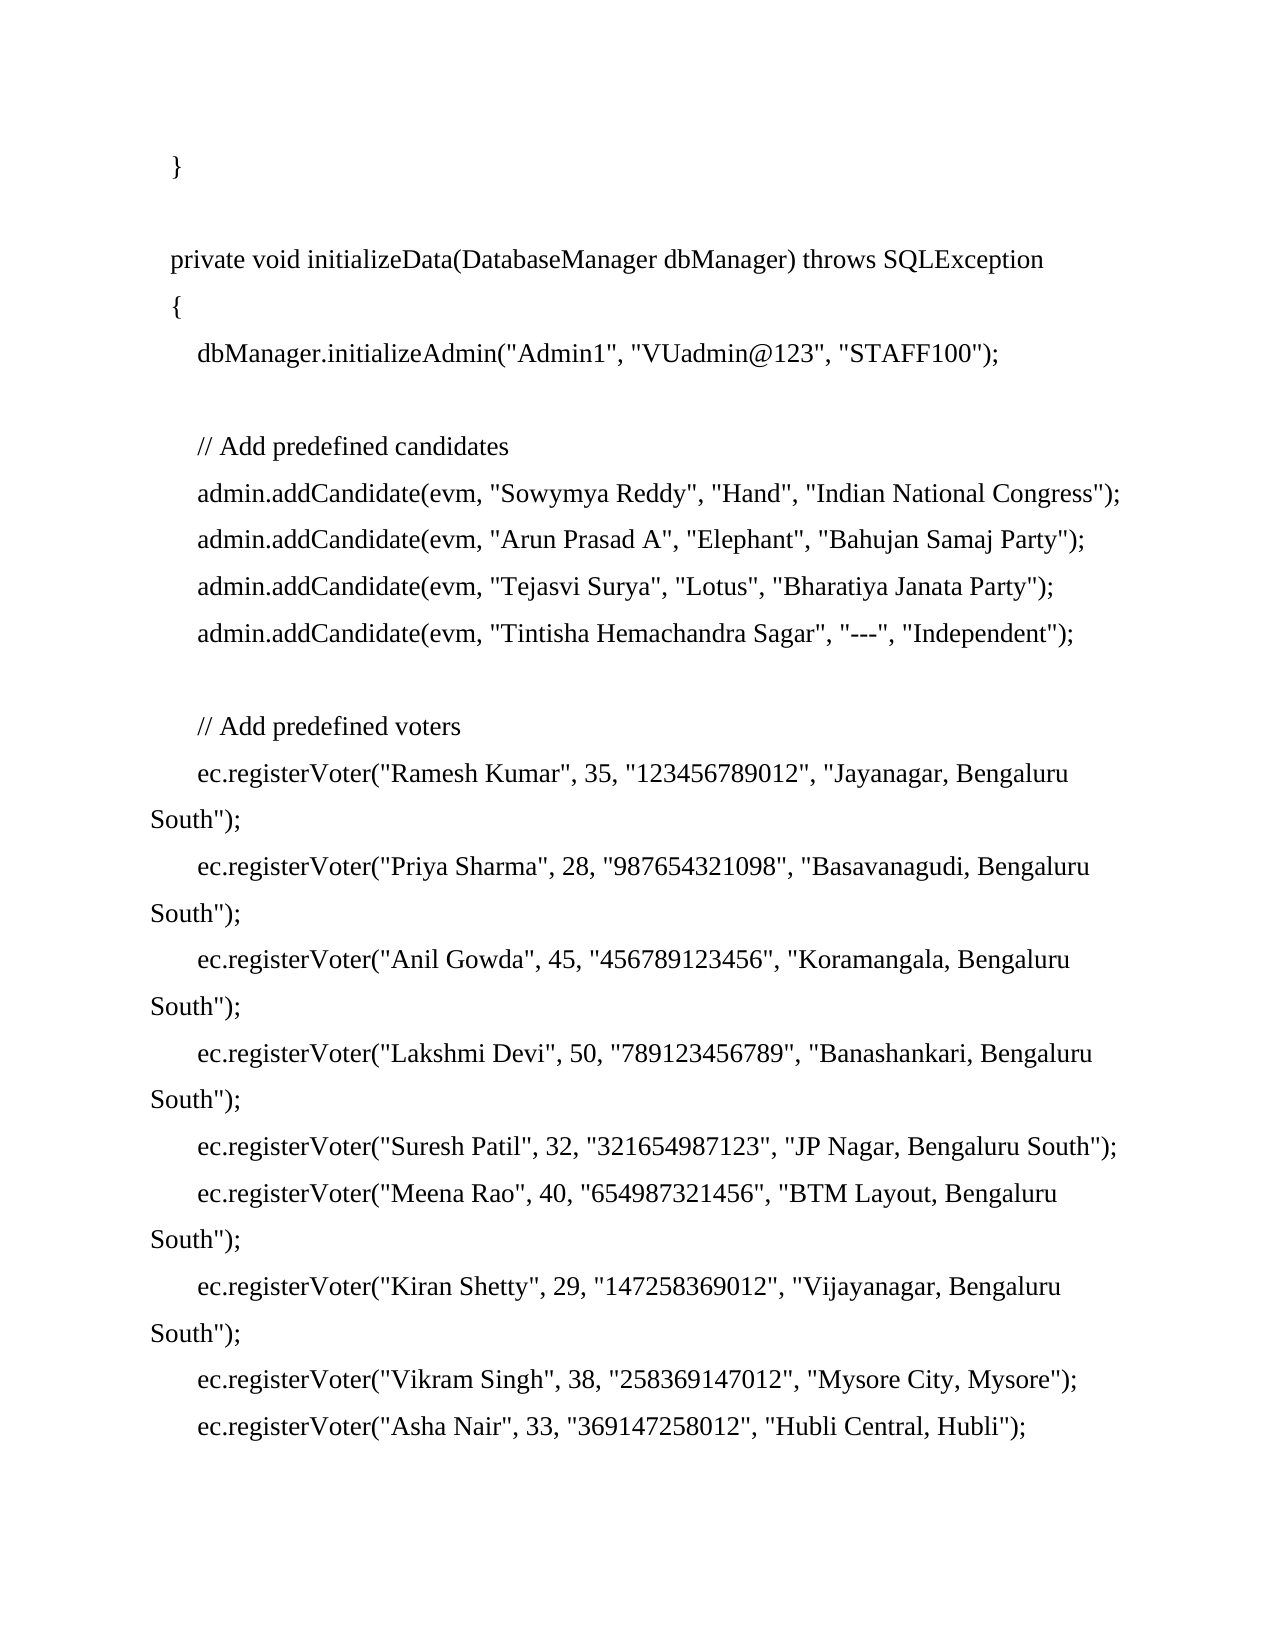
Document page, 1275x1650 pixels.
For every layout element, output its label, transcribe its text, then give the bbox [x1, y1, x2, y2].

text ec.registerVoter("Lakshmi Devi", 50, "789123456789", "Banashankari, Bengaluru South"); [150, 1037, 1125, 1114]
text private void initializeData(DatabaseManager dbManager) throws SQLException [150, 243, 1125, 274]
text ec.registerVoter("Suresh Patil", 32, "321654987123", "JP Nagar, Bengaluru South"); [150, 1130, 1125, 1161]
text { [150, 290, 1125, 321]
text admin.addCandidate(evm, "Tejasvi Surya", "Lotus", "Bharatiya Janata Party"); [150, 570, 1125, 601]
text ec.registerVoter("Priya Sharma", 28, "987654321098", "Basavanagudi, Bengaluru South"); [150, 850, 1125, 928]
text ec.registerVoter("Kiran Shetty", 29, "147258369012", "Vijayanagar, Bengaluru South"); [150, 1270, 1125, 1348]
text admin.addCandidate(evm, "Arun Prasad A", "Elephant", "Bahujan Samaj Party"); [150, 523, 1125, 554]
text ec.registerVoter("Vikram Singh", 38, "258369147012", "Mysore City, Mysore"); [150, 1363, 1125, 1394]
text admin.addCandidate(evm, "Sowymya Reddy", "Hand", "Indian National Congress"); [150, 477, 1125, 508]
text ec.registerVoter("Meena Rao", 40, "654987321456", "BTM Layout, Bengaluru South"); [150, 1177, 1125, 1254]
text ec.registerVoter("Ramesh Kumar", 35, "123456789012", "Jayanagar, Bengaluru South"); [150, 757, 1125, 834]
text // Add predefined candidates [150, 430, 1125, 461]
text ec.registerVoter("Anil Gowda", 45, "456789123456", "Koramangala, Bengaluru South"); [150, 943, 1125, 1021]
text admin.addCandidate(evm, "Tintisha Hemachandra Sagar", "---", "Independent"); [150, 617, 1125, 648]
text // Add predefined voters [150, 710, 1125, 741]
text } [150, 150, 1125, 181]
text dbManager.initializeAdmin("Admin1", "VUadmin@123", "STAFF100"); [150, 337, 1125, 368]
text ec.registerVoter("Asha Nair", 33, "369147258012", "Hubli Central, Hubli"); [150, 1410, 1125, 1441]
